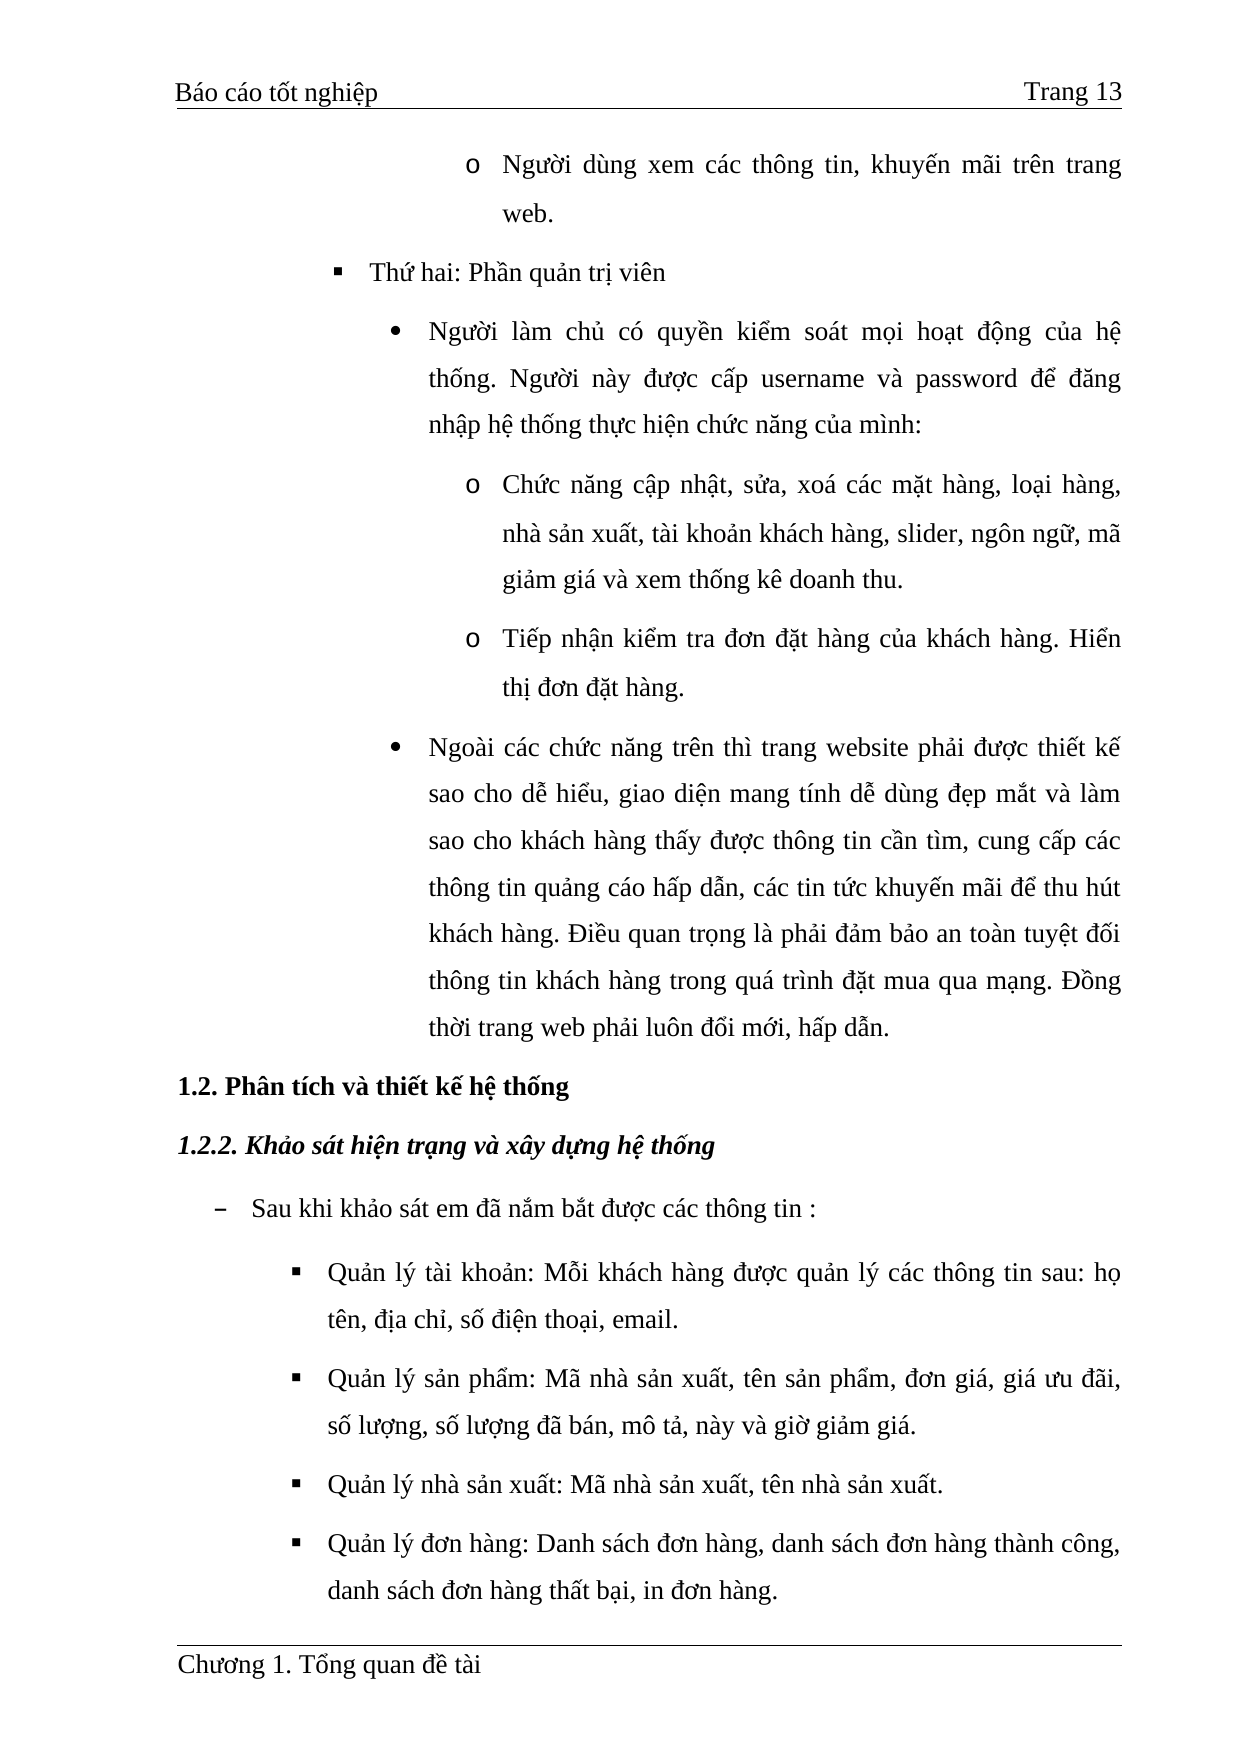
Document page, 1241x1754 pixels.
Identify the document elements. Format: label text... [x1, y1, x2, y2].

text Phân tích và thiết kế hệ thống [177, 1070, 1122, 1101]
list Quản lý tài khoản: Mỗi khách hàng được quản lý các thông tin sau: họ tên, địa chỉ, số điện thoại, email. [290, 1256, 1122, 1334]
list Người làm chủ có quyền kiểm soát mọi hoạt động của hệ thống. Người này được cấp username và password để đăng nhập hệ thống thực hiện chức năng của mình: [391, 315, 1122, 440]
list Ngoài các chức năng trên thì trang website phải được thiết kế sao cho dễ hiểu, giao diện mang tính dễ dùng đẹp mắt và làm sao cho khách hàng thấy được thông tin cần tìm, cung cấp các thông tin quảng cáo hấp dẫn, các tin tức khuyến mãi để thu hút khách hàng. Điều quan trọng là phải đảm bảo an toàn tuyệt đối thông tin khách hàng trong quá trình đặt mua qua mạng. Đồng thời trang web phải luôn đổi mới, hấp dẫn. [391, 731, 1122, 1042]
list Tiếp nhận kiểm tra đơn đặt hàng của khách hàng. Hiển thị đơn đặt hàng. [464, 623, 1122, 703]
list Chức năng cập nhật, sửa, xoá các mặt hàng, loại hàng, nhà sản xuất, tài khoản khách hàng, slider, ngôn ngữ, mã giảm giá và xem thống kê doanh thu. [464, 468, 1122, 594]
list Thứ hai: Phần quản trị viên [332, 256, 1122, 287]
list Quản lý sản phẩm: Mã nhà sản xuất, tên sản phẩm, đơn giá, giá ưu đãi, số lượng, số lượng đã bán, mô tả, này và giờ giảm giá. [290, 1362, 1122, 1440]
text Khảo sát hiện trạng và xây dựng hệ thống [177, 1129, 1122, 1160]
list Quản lý nhà sản xuất: Mã nhà sản xuất, tên nhà sản xuất. [290, 1468, 1122, 1499]
list Người dùng xem các thông tin, khuyến mãi trên trang web. [464, 148, 1122, 228]
list Quản lý đơn hàng: Danh sách đơn hàng, danh sách đơn hàng thành công, danh sách đơn hàng thất bại, in đơn hàng. [290, 1527, 1122, 1605]
list Sau khi khảo sát em đã nắm bắt được các thông tin : [213, 1188, 1122, 1225]
